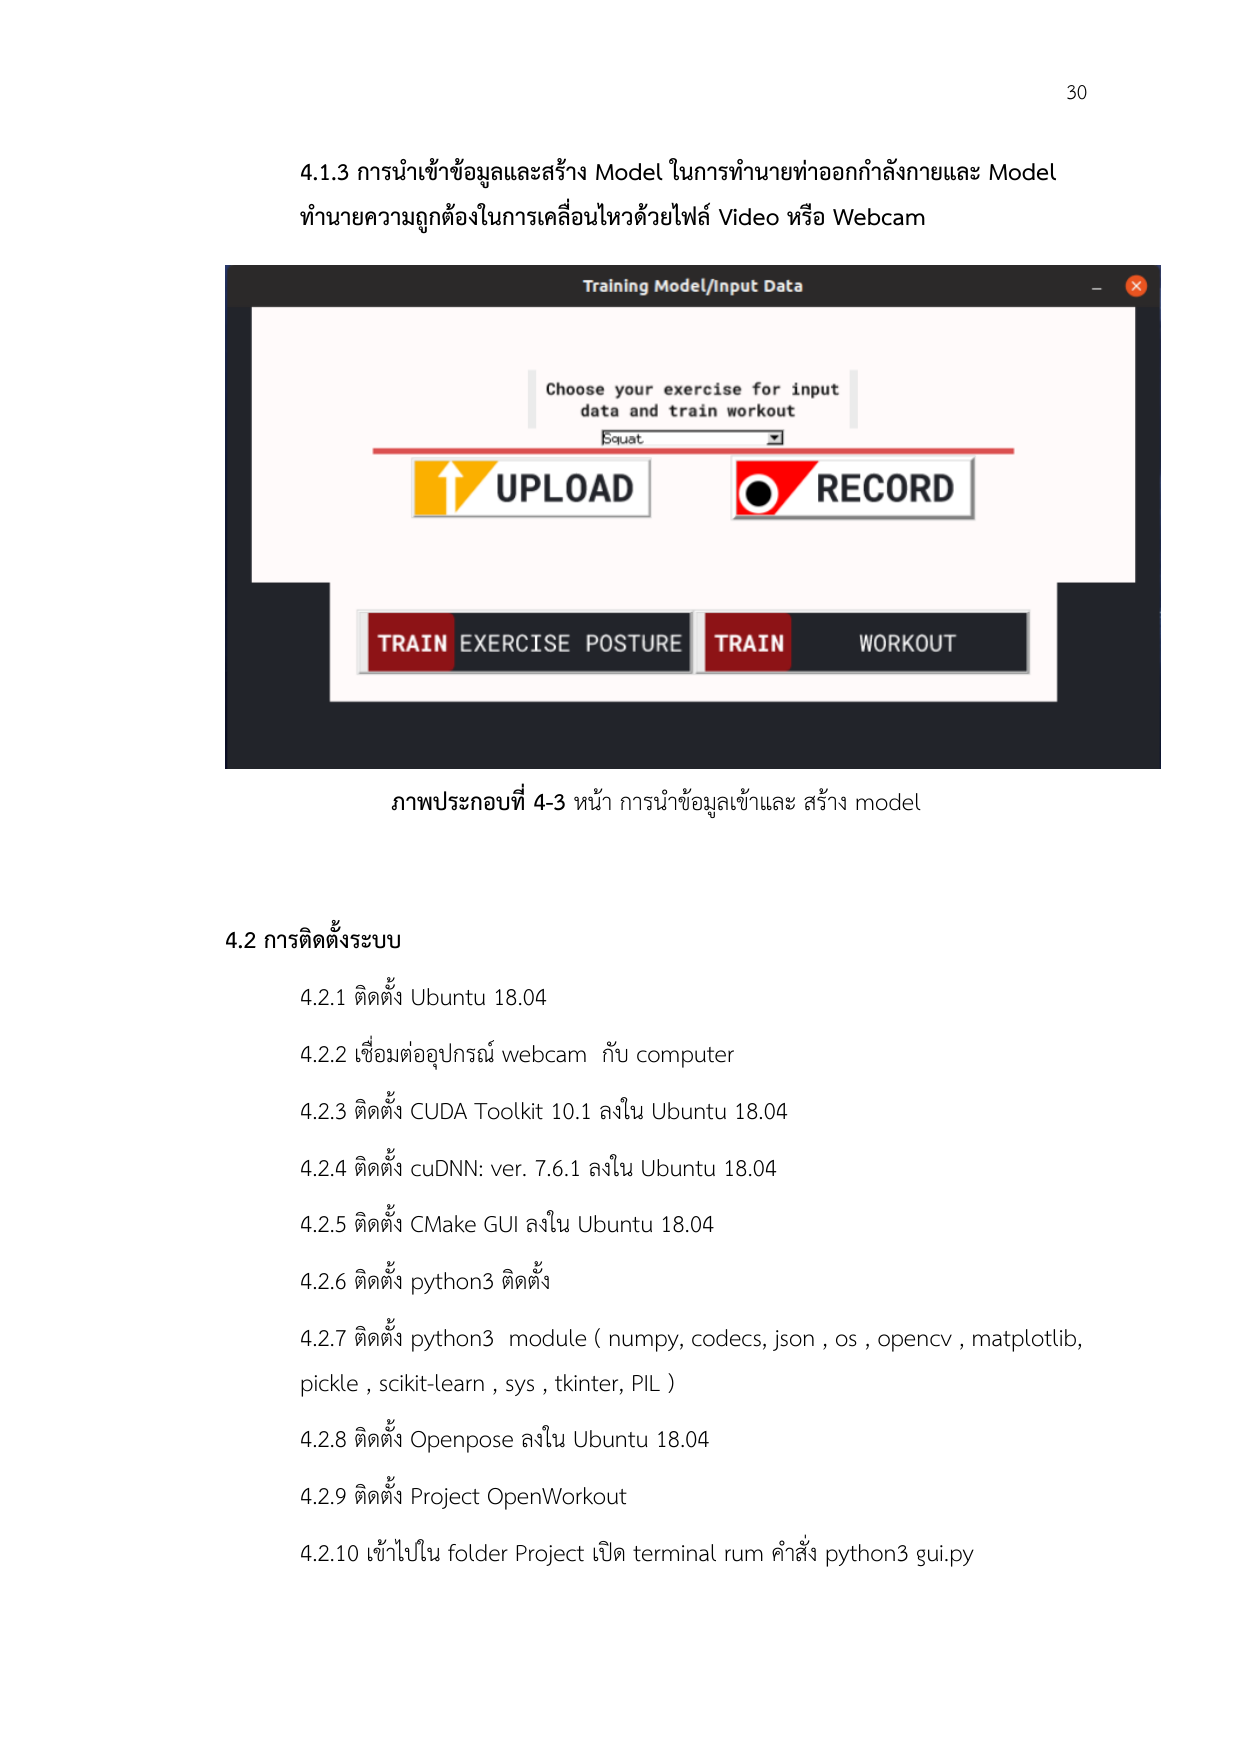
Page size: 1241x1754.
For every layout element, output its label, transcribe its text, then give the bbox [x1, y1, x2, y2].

text 4.2.9 ติดตั้ง Project OpenWorkout [300, 1476, 1087, 1520]
subtitle 4.1.3 การนำเข้าข้อมูลและสร้าง Model ในการทำนายท่าออกกำลังกายและ Model ทำนายความถูกต้องในการเคลื่อนไหวด้วยไฟล์ Video หรือ Webcam [300, 151, 1087, 240]
text 4.2.10 เข้าไปใน folder Project เปิด terminal rum คำสั่ง python3 gui.py [300, 1532, 1087, 1577]
text ภาพประกอบที่ 4-3 หน้า การนำข้อมูลเข้าและ สร้าง model [225, 781, 1087, 825]
text 4.2.2 เชื่อมต่ออุปกรณ์ webcam กับ computer [225, 1033, 1087, 1077]
text 4.2.6 ติดตั้ง python3 ติดตั้ง [300, 1261, 1087, 1305]
text 4.2.1 ติดตั้ง Ubuntu 18.04 [225, 976, 1087, 1021]
text 4.2.7 ติดตั้ง python3 module ( numpy, codecs, json , os , opencv , matplotlib, pickle , scikit-learn , sys , tkinter, PIL ) [300, 1317, 1087, 1406]
text 4.2.8 ติดตั้ง Openpose ลงใน Ubuntu 18.04 [300, 1419, 1087, 1463]
text 4.2.3 ติดตั้ง CUDA Toolkit 10.1 ลงใน Ubuntu 18.04 [300, 1090, 1087, 1134]
subtitle 4.2 การติดตั้งระบบ [225, 919, 1087, 964]
picture [225, 265, 1161, 769]
text 4.2.4 ติดตั้ง cuDNN: ver. 7.6.1 ลงใน Ubuntu 18.04 [300, 1147, 1087, 1191]
text 4.2.5 ติดตั้ง CMake GUI ลงใน Ubuntu 18.04 [300, 1204, 1087, 1248]
